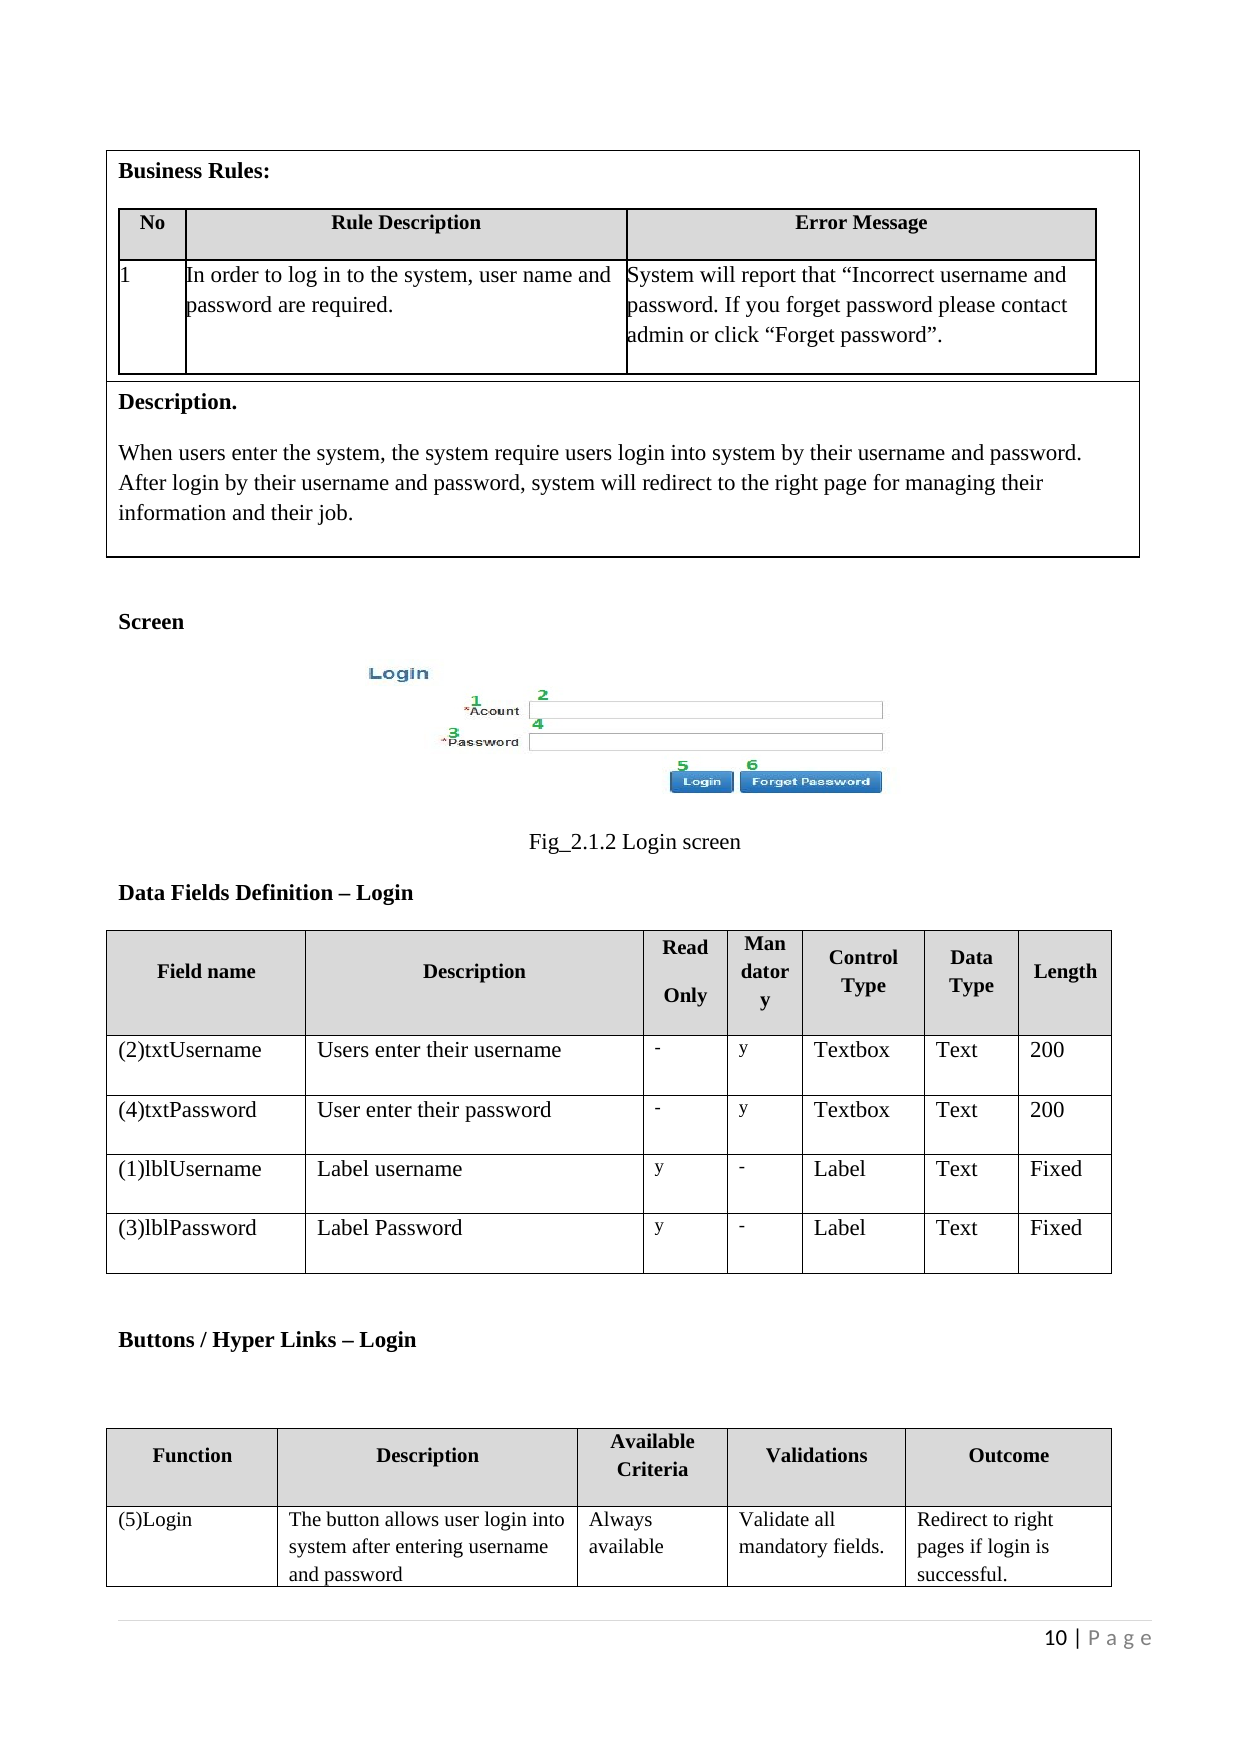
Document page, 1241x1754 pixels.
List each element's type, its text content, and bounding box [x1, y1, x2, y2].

table_cell - [644, 1036, 727, 1094]
table_cell User enter their password [306, 1096, 643, 1154]
table_cell (3)lblPassword [107, 1214, 305, 1272]
table_cell Fixed [1019, 1155, 1111, 1213]
table_cell (5)Login [107, 1507, 277, 1586]
text Fig_2.1.2 Login screen [118, 828, 1152, 854]
table_header Field name [107, 931, 305, 1035]
table_cell Always available [578, 1507, 727, 1586]
table_cell Textbox [803, 1036, 924, 1094]
table_header Length [1019, 931, 1111, 1035]
table_cell Label Password [306, 1214, 643, 1272]
table_cell Text [925, 1096, 1018, 1154]
table_cell (4)txtPassword [107, 1096, 305, 1154]
table_header Description [306, 931, 643, 1035]
table_cell - [728, 1155, 802, 1213]
table_cell y [728, 1096, 802, 1154]
table_header Data Type [925, 931, 1018, 1035]
table_cell Label username [306, 1155, 643, 1213]
table_cell Text [925, 1036, 1018, 1094]
table_cell Label [803, 1155, 924, 1213]
table_header Available Criteria [578, 1429, 727, 1506]
table_cell 200 [1019, 1036, 1111, 1094]
table_header Outcome [906, 1429, 1111, 1506]
table_cell Text [925, 1214, 1018, 1272]
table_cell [728, 1507, 905, 1586]
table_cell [906, 1507, 1111, 1586]
table_cell y [644, 1155, 727, 1213]
table_cell Description. When users enter the system, the system require users login into system by their username and password. After login by their username and password, system will redirect to the right page for managing their information and their job. [107, 382, 1139, 556]
table_cell y [728, 1036, 802, 1094]
table_header Read Only [644, 931, 727, 1035]
table_cell Users enter their username [306, 1036, 643, 1094]
table_header Description [278, 1429, 577, 1506]
table_header Mandatory [728, 931, 802, 1035]
table_cell - [644, 1096, 727, 1154]
table_cell Textbox [803, 1096, 924, 1154]
table_cell y [644, 1214, 727, 1272]
table_cell (1)lblUsername [107, 1155, 305, 1213]
text Data Fields Definition – Login [118, 879, 1152, 906]
text Screen [118, 608, 1152, 635]
text Buttons / Hyper Links – Login [118, 1326, 1152, 1352]
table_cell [107, 151, 1139, 381]
table_cell 200 [1019, 1096, 1111, 1154]
table_header Control Type [803, 931, 924, 1035]
table_cell - [728, 1214, 802, 1272]
picture [365, 659, 905, 804]
table_cell Fixed [1019, 1214, 1111, 1272]
table_cell Text [925, 1155, 1018, 1213]
table_cell Label [803, 1214, 924, 1272]
table_header Validations [728, 1429, 905, 1506]
table_cell (2)txtUsername [107, 1036, 305, 1094]
table_header Function [107, 1429, 277, 1506]
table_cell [278, 1507, 577, 1586]
